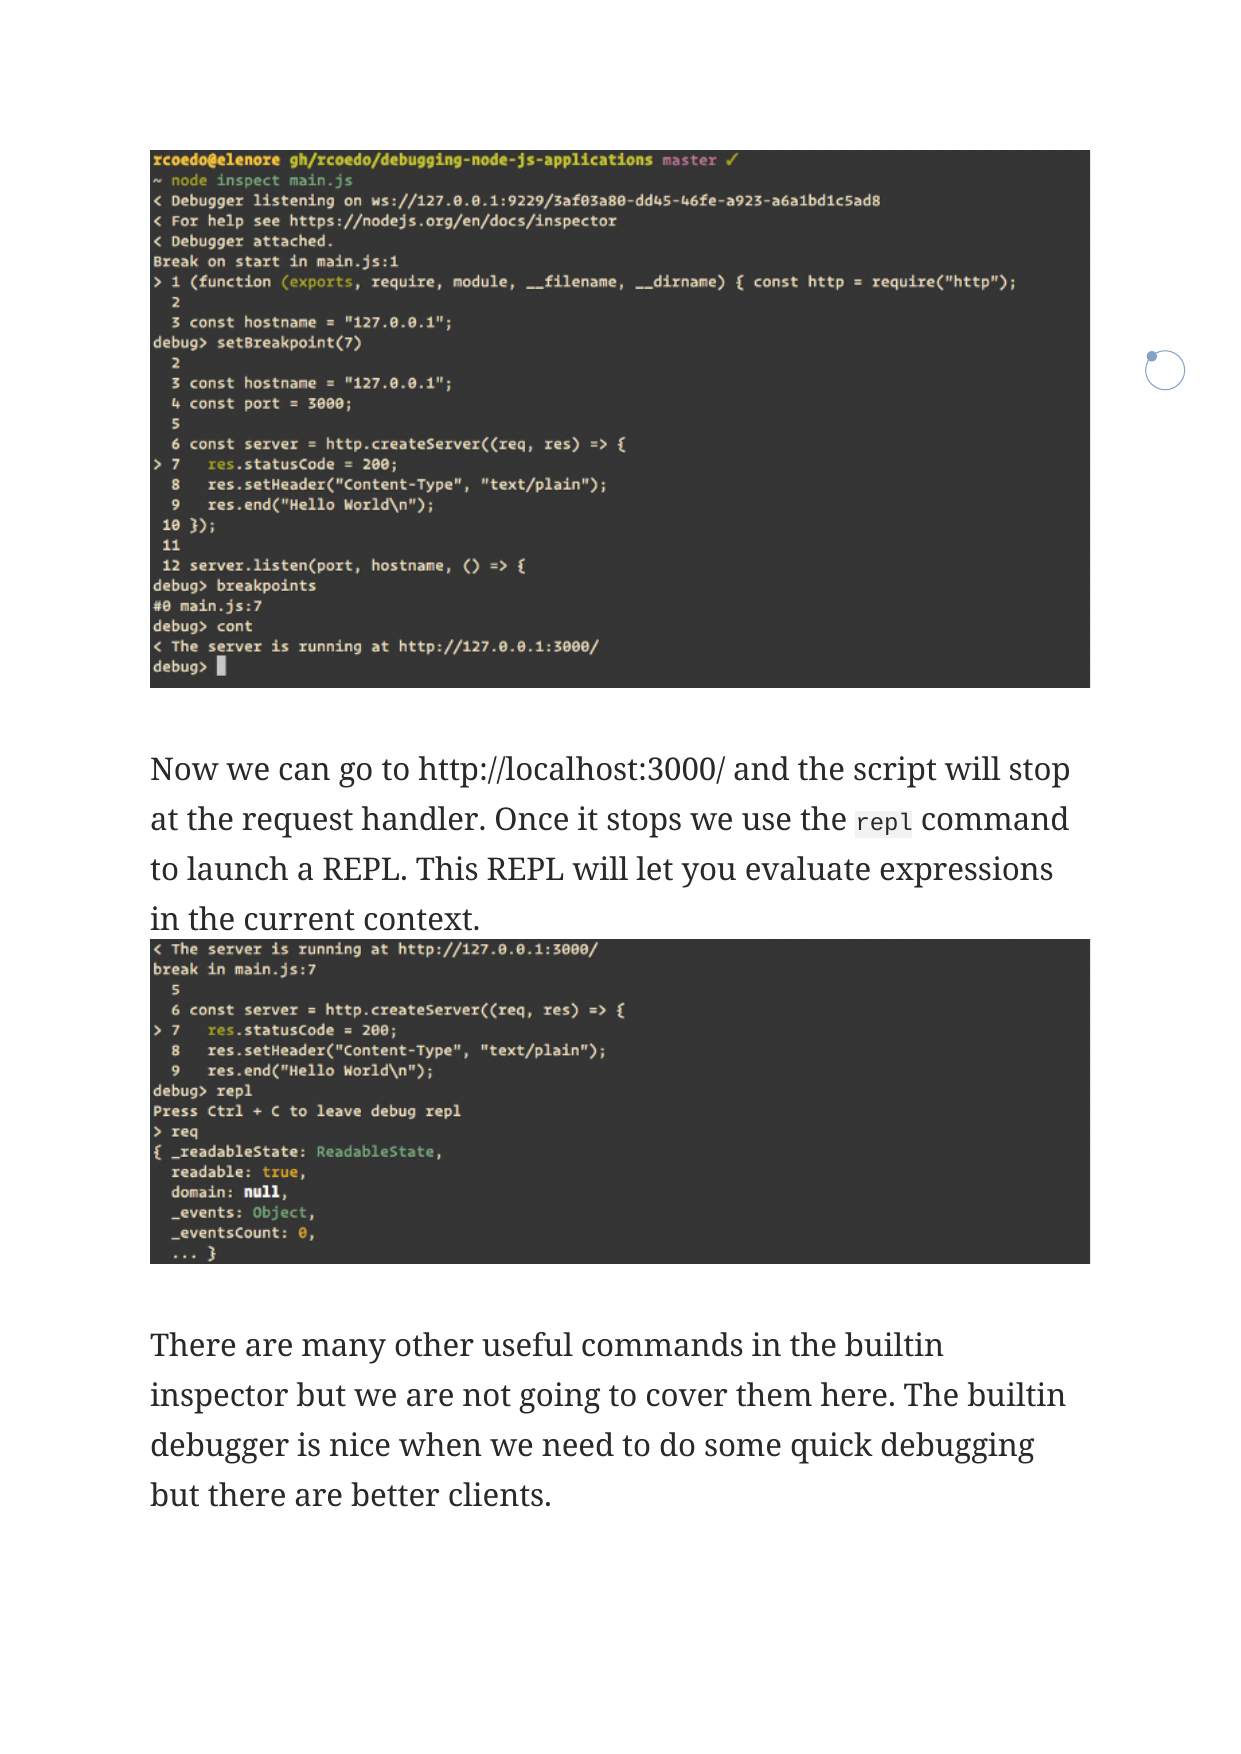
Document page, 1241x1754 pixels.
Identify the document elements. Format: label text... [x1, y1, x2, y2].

text Now we can go to http://localhost:3000/ and the script will stop at the request handler. Once it stops we use the repl command to launch a REPL. This REPL will let you evaluate expressions in the current context. [150, 740, 1090, 939]
picture [150, 150, 1091, 688]
picture [150, 939, 1091, 1264]
text There are many other useful commands in the builtin inspector but we are not going to cover them here. The builtin debugger is nice when we need to do some quick debugging but there are better clients. [150, 1316, 1090, 1516]
